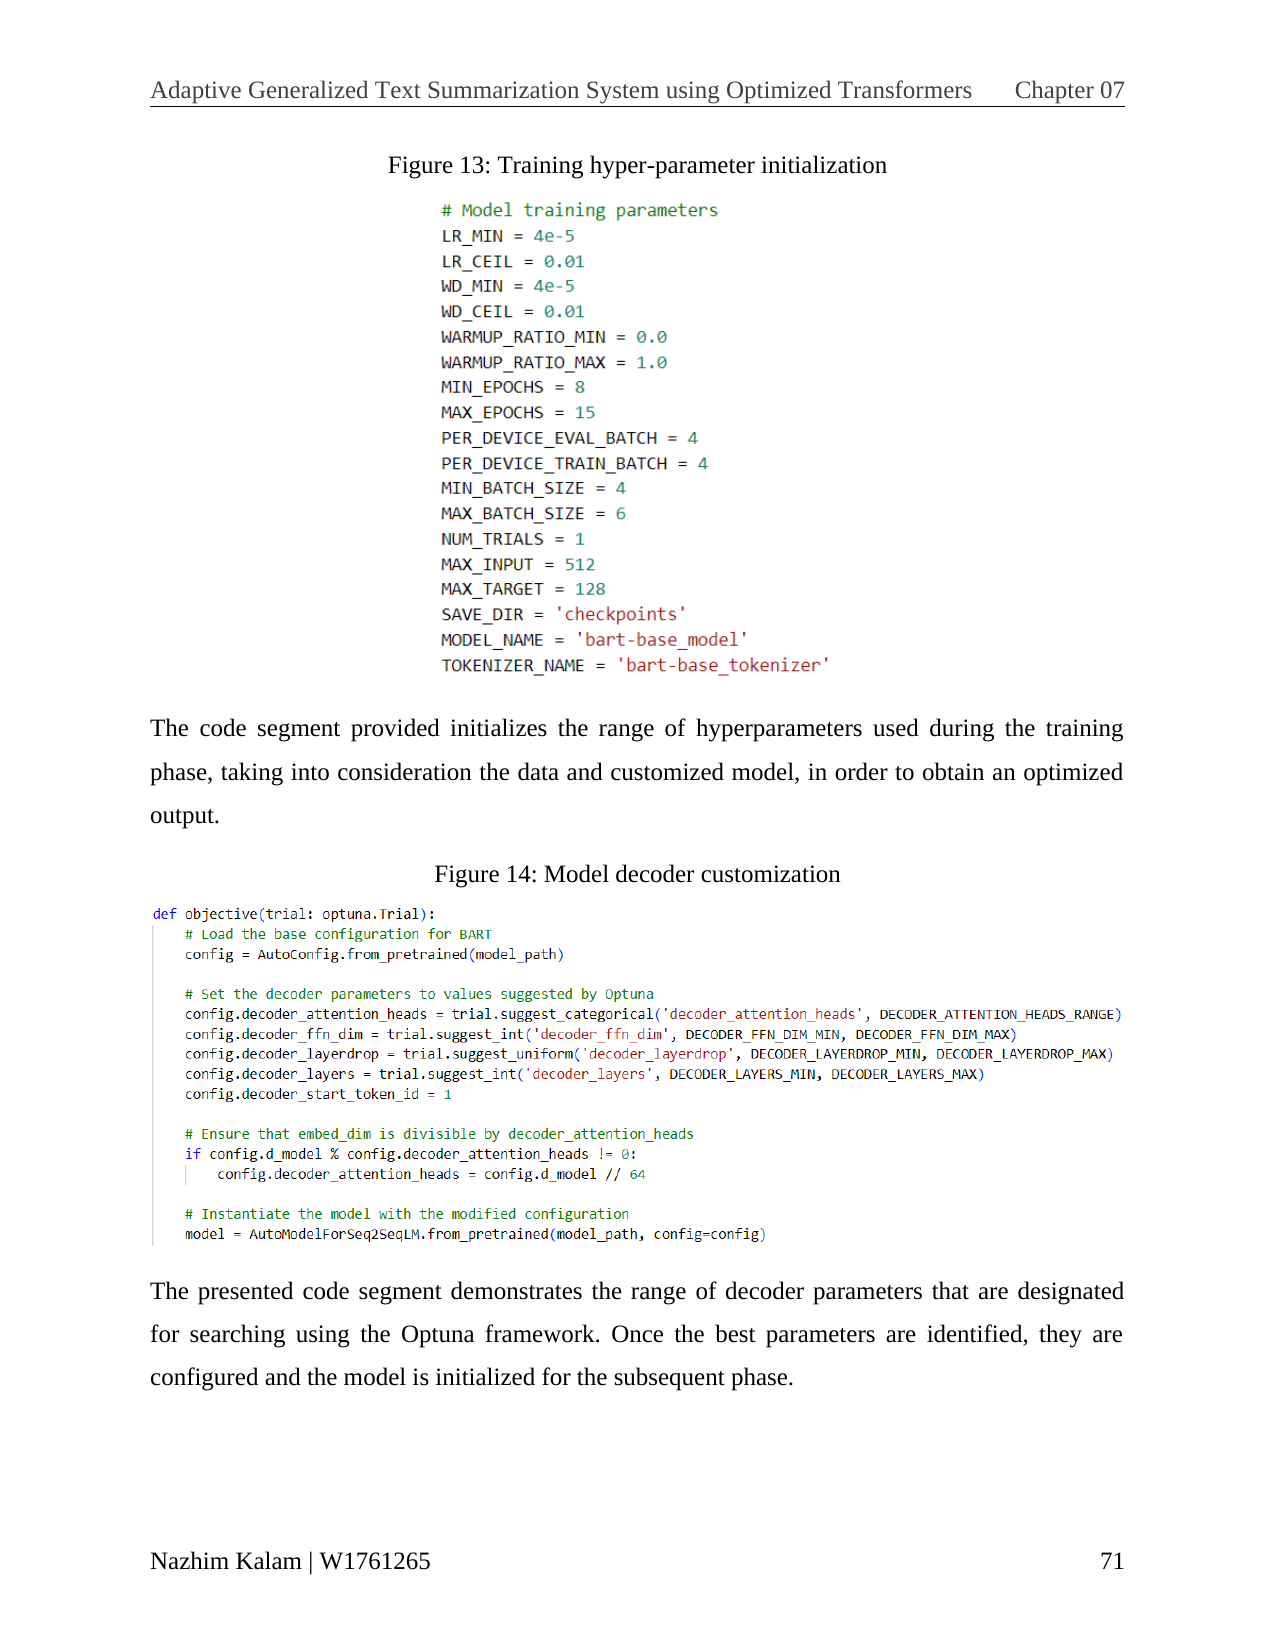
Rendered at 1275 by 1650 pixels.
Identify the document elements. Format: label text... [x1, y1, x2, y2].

text The presented code segment demonstrates the range of decoder parameters that are designated for searching using the Optuna framework. Once the best parameters are identified, they are configured and the model is initialized for the subsequent phase. [150, 1276, 1125, 1391]
picture [150, 905, 1125, 1246]
picture [436, 195, 839, 683]
text The code segment provided initializes the range of hyperparameters used during the training phase, taking into consideration the data and customized model, in order to obtain an optimized output. [150, 713, 1125, 828]
